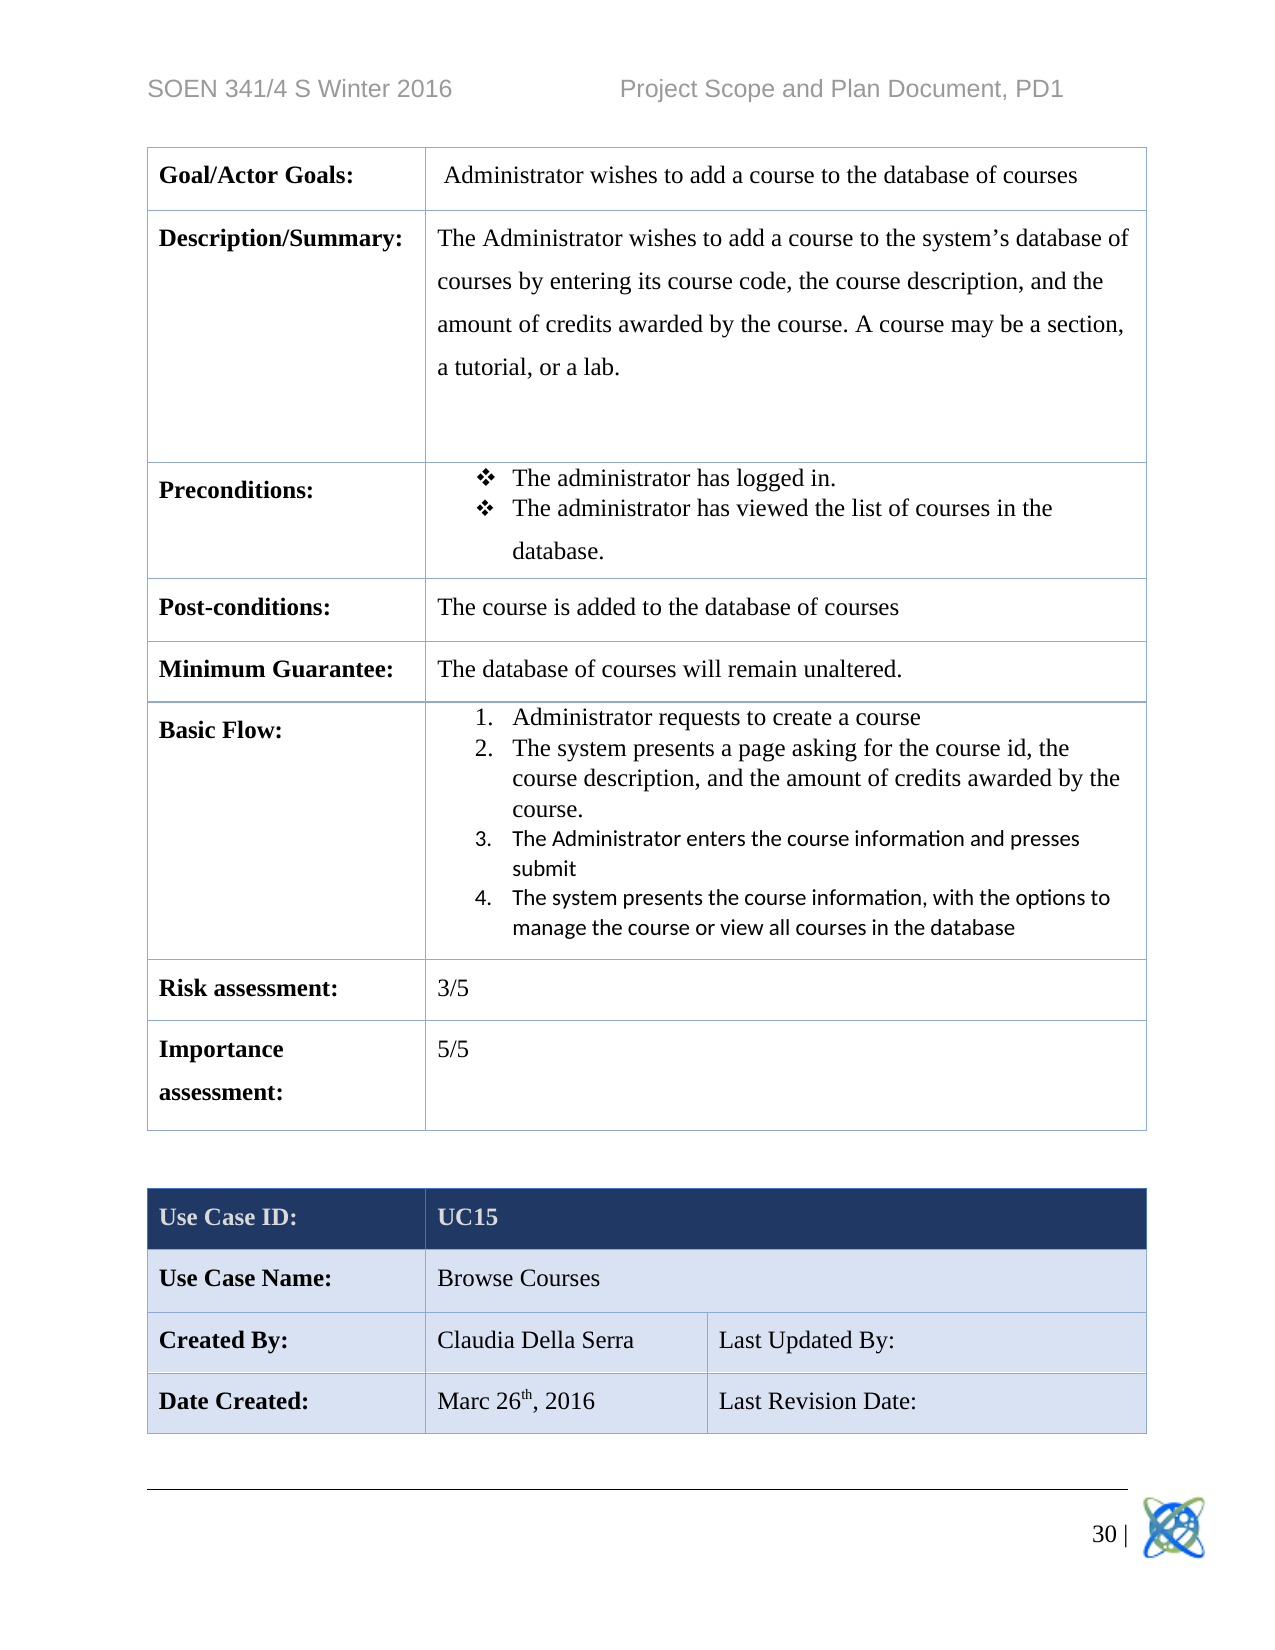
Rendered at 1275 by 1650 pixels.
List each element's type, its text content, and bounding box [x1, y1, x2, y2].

table_cell Importance assessment: [148, 1021, 425, 1130]
table_header Use Case ID: [148, 1189, 425, 1249]
table_cell Risk assessment: [148, 960, 425, 1020]
table_cell Use Case Name: [148, 1250, 425, 1312]
table_cell The course is added to the database of courses [426, 579, 1146, 641]
table_cell Post-conditions: [148, 579, 425, 641]
table_cell 5/5 [426, 1021, 1146, 1130]
table_cell The administrator has logged in. The administrator has viewed the list of courses in the database. [426, 463, 1146, 578]
table_cell Minimum Guarantee: [148, 642, 425, 701]
table_cell Claudia Della Serra [426, 1313, 707, 1372]
table_cell Marc 26th, 2016 [426, 1374, 707, 1433]
table_cell Goal/Actor Goals: [148, 148, 425, 209]
picture [1123, 1490, 1224, 1566]
table_cell Basic Flow: [148, 703, 425, 959]
table_cell Last Revision Date: [708, 1374, 1146, 1433]
table_cell Description/Summary: [148, 211, 425, 462]
table_cell The Administrator wishes to add a course to the system’s database of courses by entering its course code, the course description, and the amount of credits awarded by the course. A course may be a section, a tutorial, or a lab. [426, 211, 1146, 462]
table_cell Administrator requests to create a course The system presents a page asking for the course id, the course description, and the amount of credits awarded by the course. The Administrator enters the course information and presses submit The system presents the course information, with the options to manage the course or view all courses in the database [426, 703, 1146, 959]
table_cell The database of courses will remain unaltered. [426, 642, 1146, 701]
table_cell Date Created: [148, 1374, 425, 1433]
table_cell Browse Courses [426, 1250, 1146, 1312]
table_header UC15 [426, 1189, 1146, 1249]
table_cell Last Updated By: [708, 1313, 1146, 1372]
table_cell 3/5 [426, 960, 1146, 1020]
table_cell Created By: [148, 1313, 425, 1372]
table_cell Administrator wishes to add a course to the database of courses [426, 148, 1146, 209]
table_cell Preconditions: [148, 463, 425, 578]
